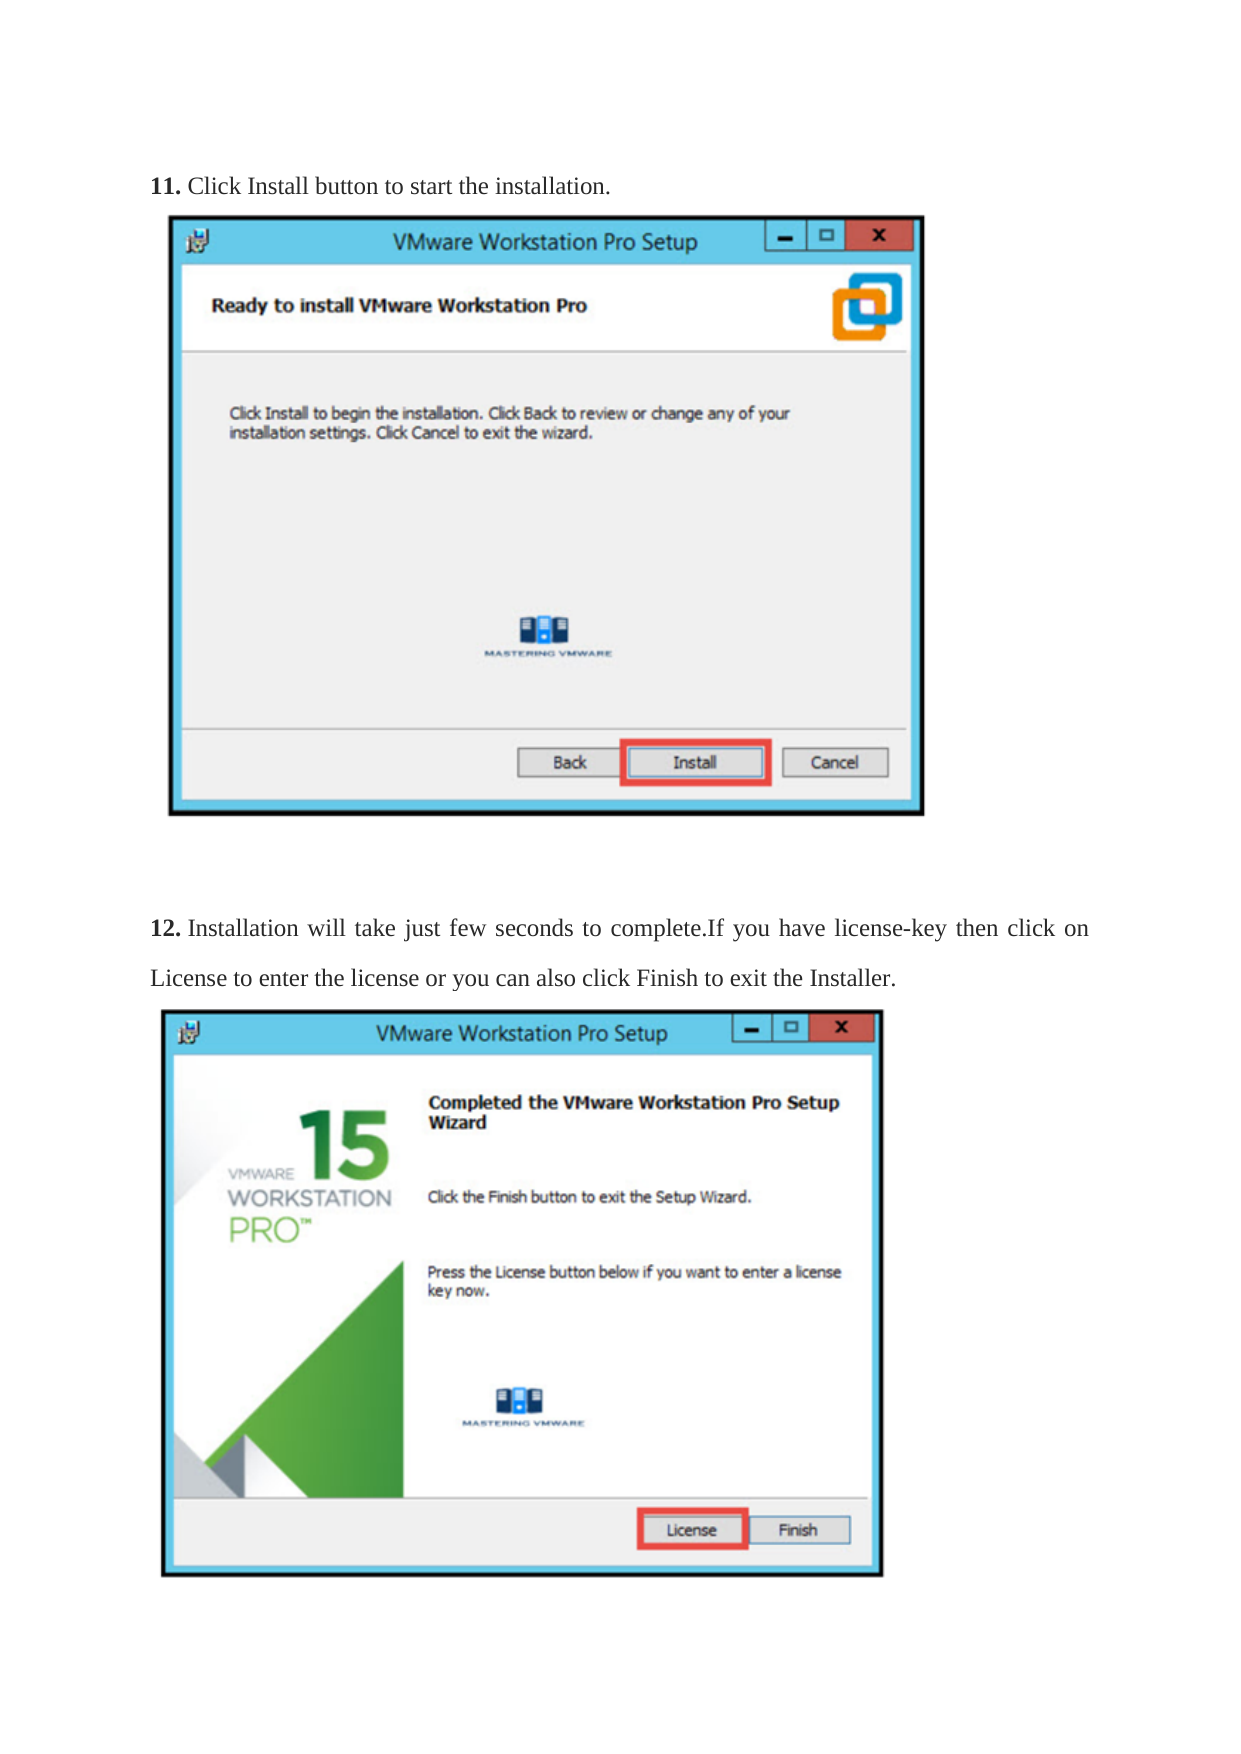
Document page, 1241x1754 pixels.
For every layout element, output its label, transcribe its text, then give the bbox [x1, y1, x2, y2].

picture [150, 200, 1040, 840]
picture [150, 991, 910, 1596]
text 11. Click Install button to start the installation. [150, 150, 1090, 200]
text 12. Installation will take just few seconds to complete.If you have license-key then click on License to enter the license or you can also click Finish to exit the Installer. [150, 892, 1090, 992]
